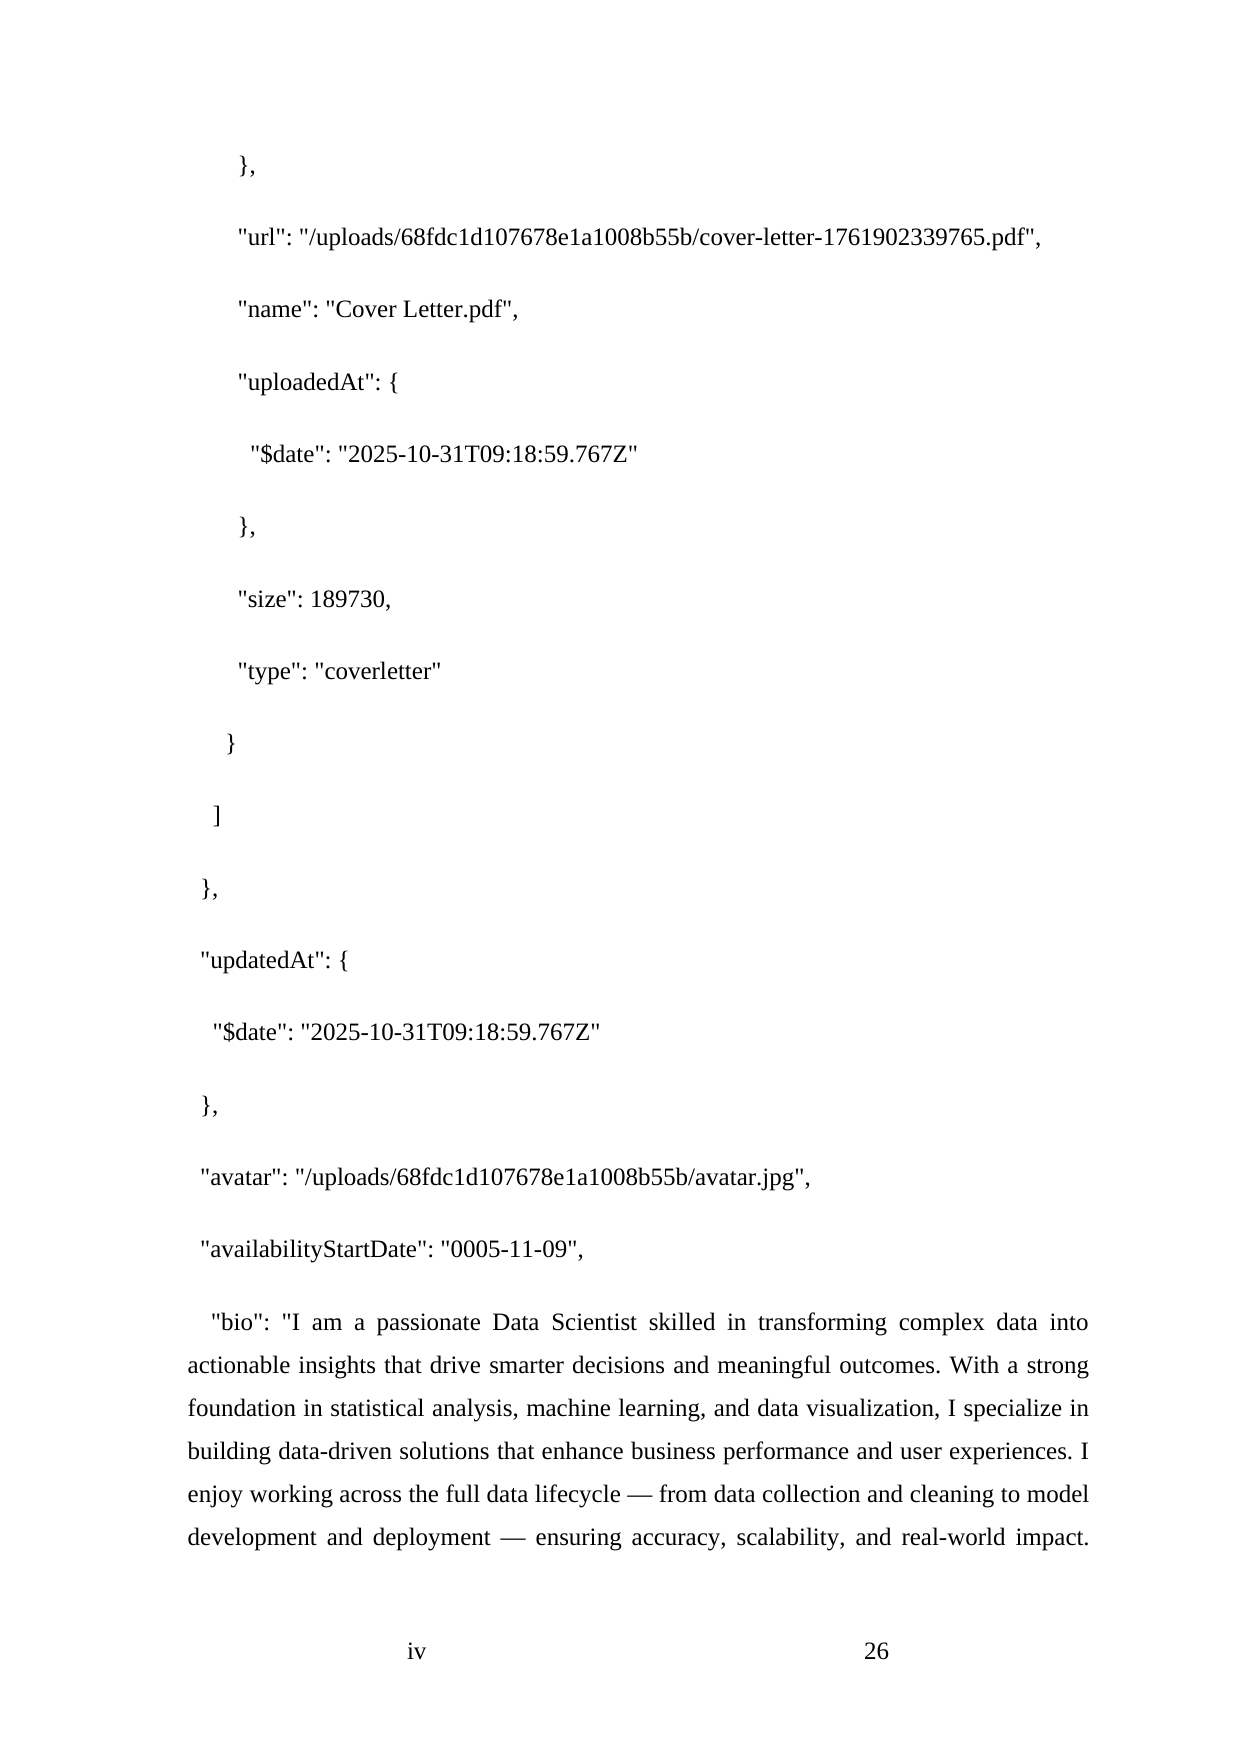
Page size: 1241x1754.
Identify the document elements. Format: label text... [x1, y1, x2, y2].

text "$date": "2025-10-31T09:18:59.767Z" [187, 1017, 1090, 1046]
text "url": "/uploads/68fdc1d107678e1a1008b55b/cover-letter-1761902339765.pdf", [187, 222, 1090, 251]
text }, [187, 511, 1090, 540]
text "updatedAt": { [187, 945, 1090, 974]
text }, [187, 873, 1090, 902]
text "availabilityStartDate": "0005-11-09", [187, 1234, 1090, 1263]
text }, [187, 150, 1090, 179]
text "type": "coverletter" [187, 656, 1090, 685]
text "size": 189730, [187, 584, 1090, 612]
text "avatar": "/uploads/68fdc1d107678e1a1008b55b/avatar.jpg", [187, 1162, 1090, 1191]
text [187, 1307, 1090, 1551]
text "uploadedAt": { [187, 367, 1090, 396]
text "$date": "2025-10-31T09:18:59.767Z" [187, 439, 1090, 468]
text } [187, 728, 1090, 757]
text ] [187, 801, 1090, 829]
text "name": "Cover Letter.pdf", [187, 294, 1090, 323]
text }, [187, 1090, 1090, 1118]
